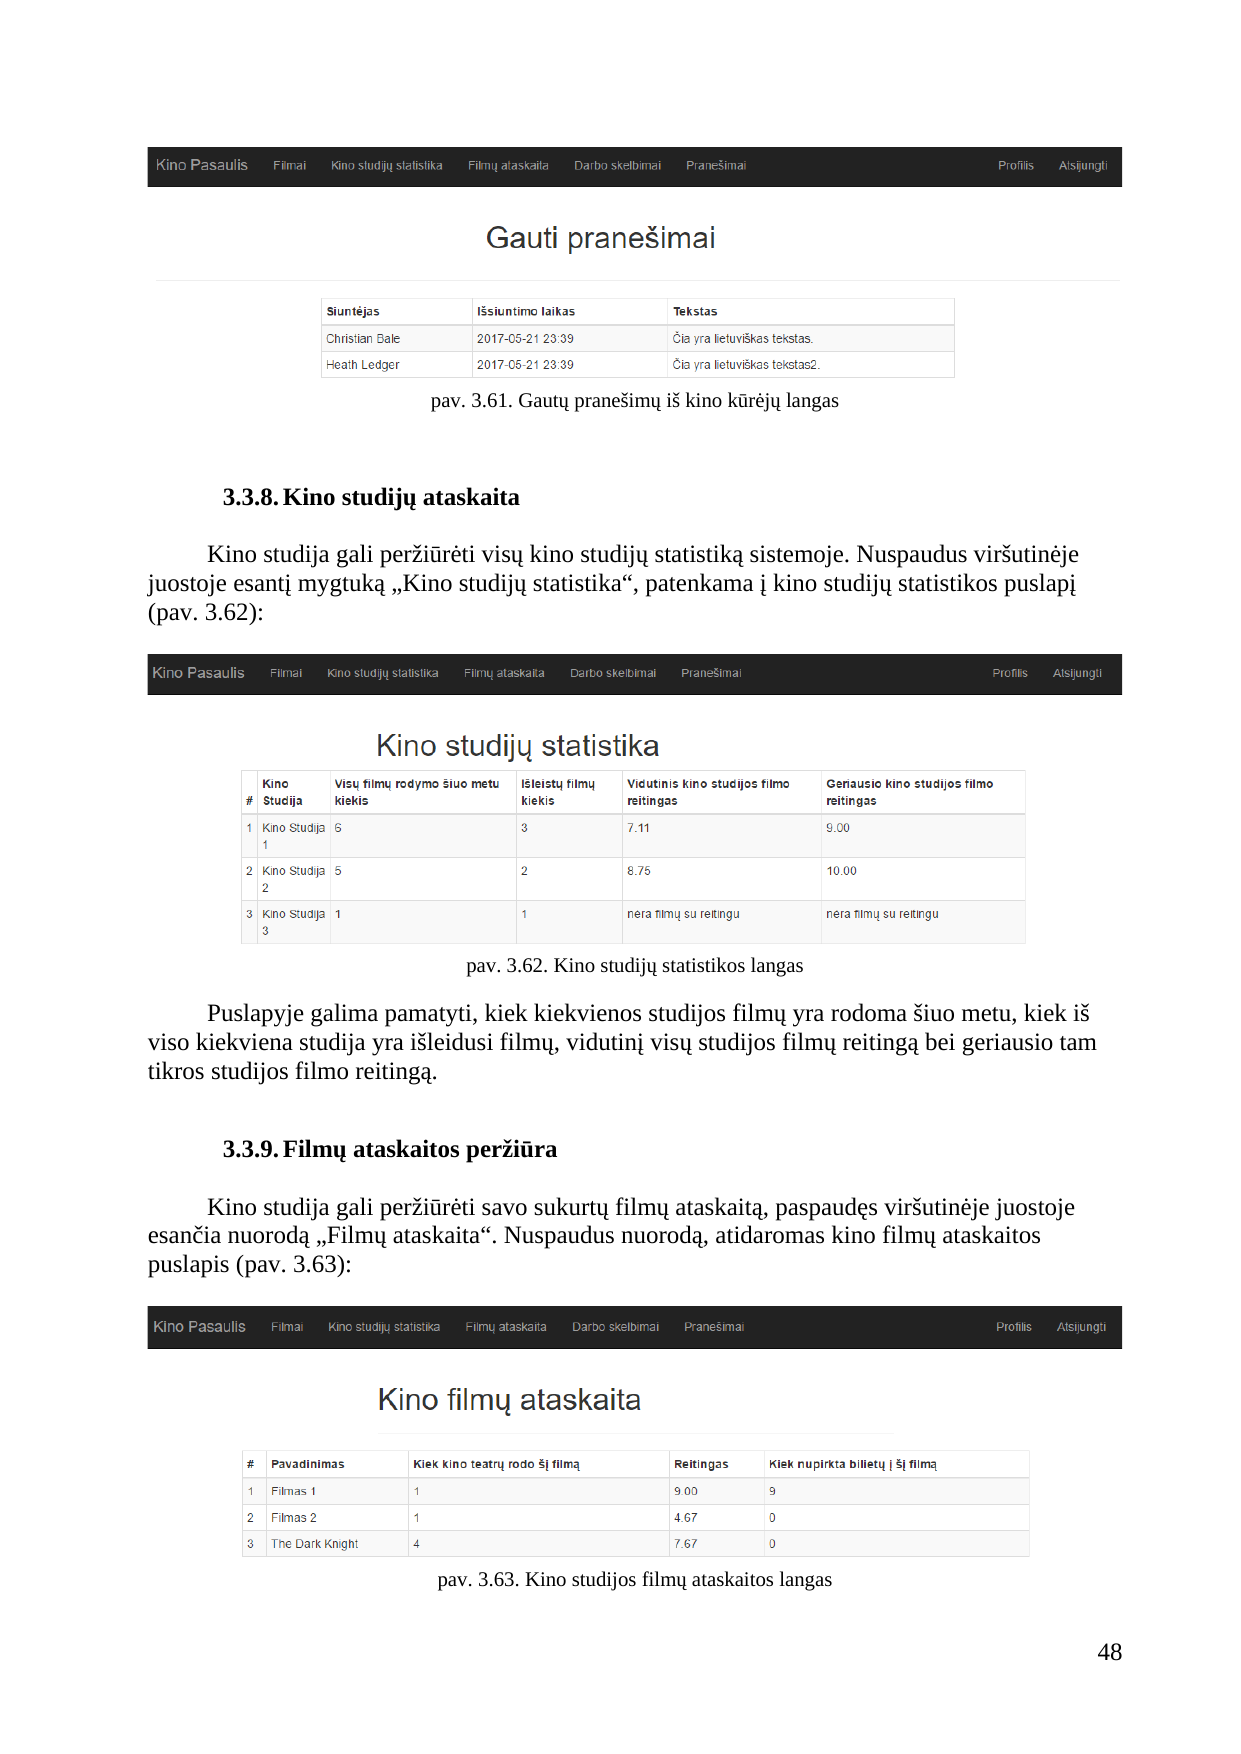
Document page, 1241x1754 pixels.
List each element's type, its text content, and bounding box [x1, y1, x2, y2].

text pav. 3.20. Gautų pranešimų iš kino kūrėjų langas [148, 388, 1122, 412]
text pav. 3.22. Kino studijos filmų ataskaitos langas [148, 1567, 1122, 1591]
text Puslapyje galima pamatyti, kiek kiekvienos studijos filmų yra rodoma šiuo metu, kiek iš viso kiekviena studija yra išleidusi filmų, vidutinį visų studijos filmų reitingą bei geriausio tam tikros studijos filmo reitingą. [148, 998, 1122, 1084]
subtitle Kino studijų ataskaita [223, 482, 1122, 511]
picture [147, 1306, 1123, 1567]
text pav. 3.21. Kino studijų statistikos langas [148, 954, 1122, 977]
picture [147, 147, 1123, 388]
picture [147, 654, 1123, 954]
subtitle Filmų ataskaitos peržiūra [223, 1134, 1122, 1163]
